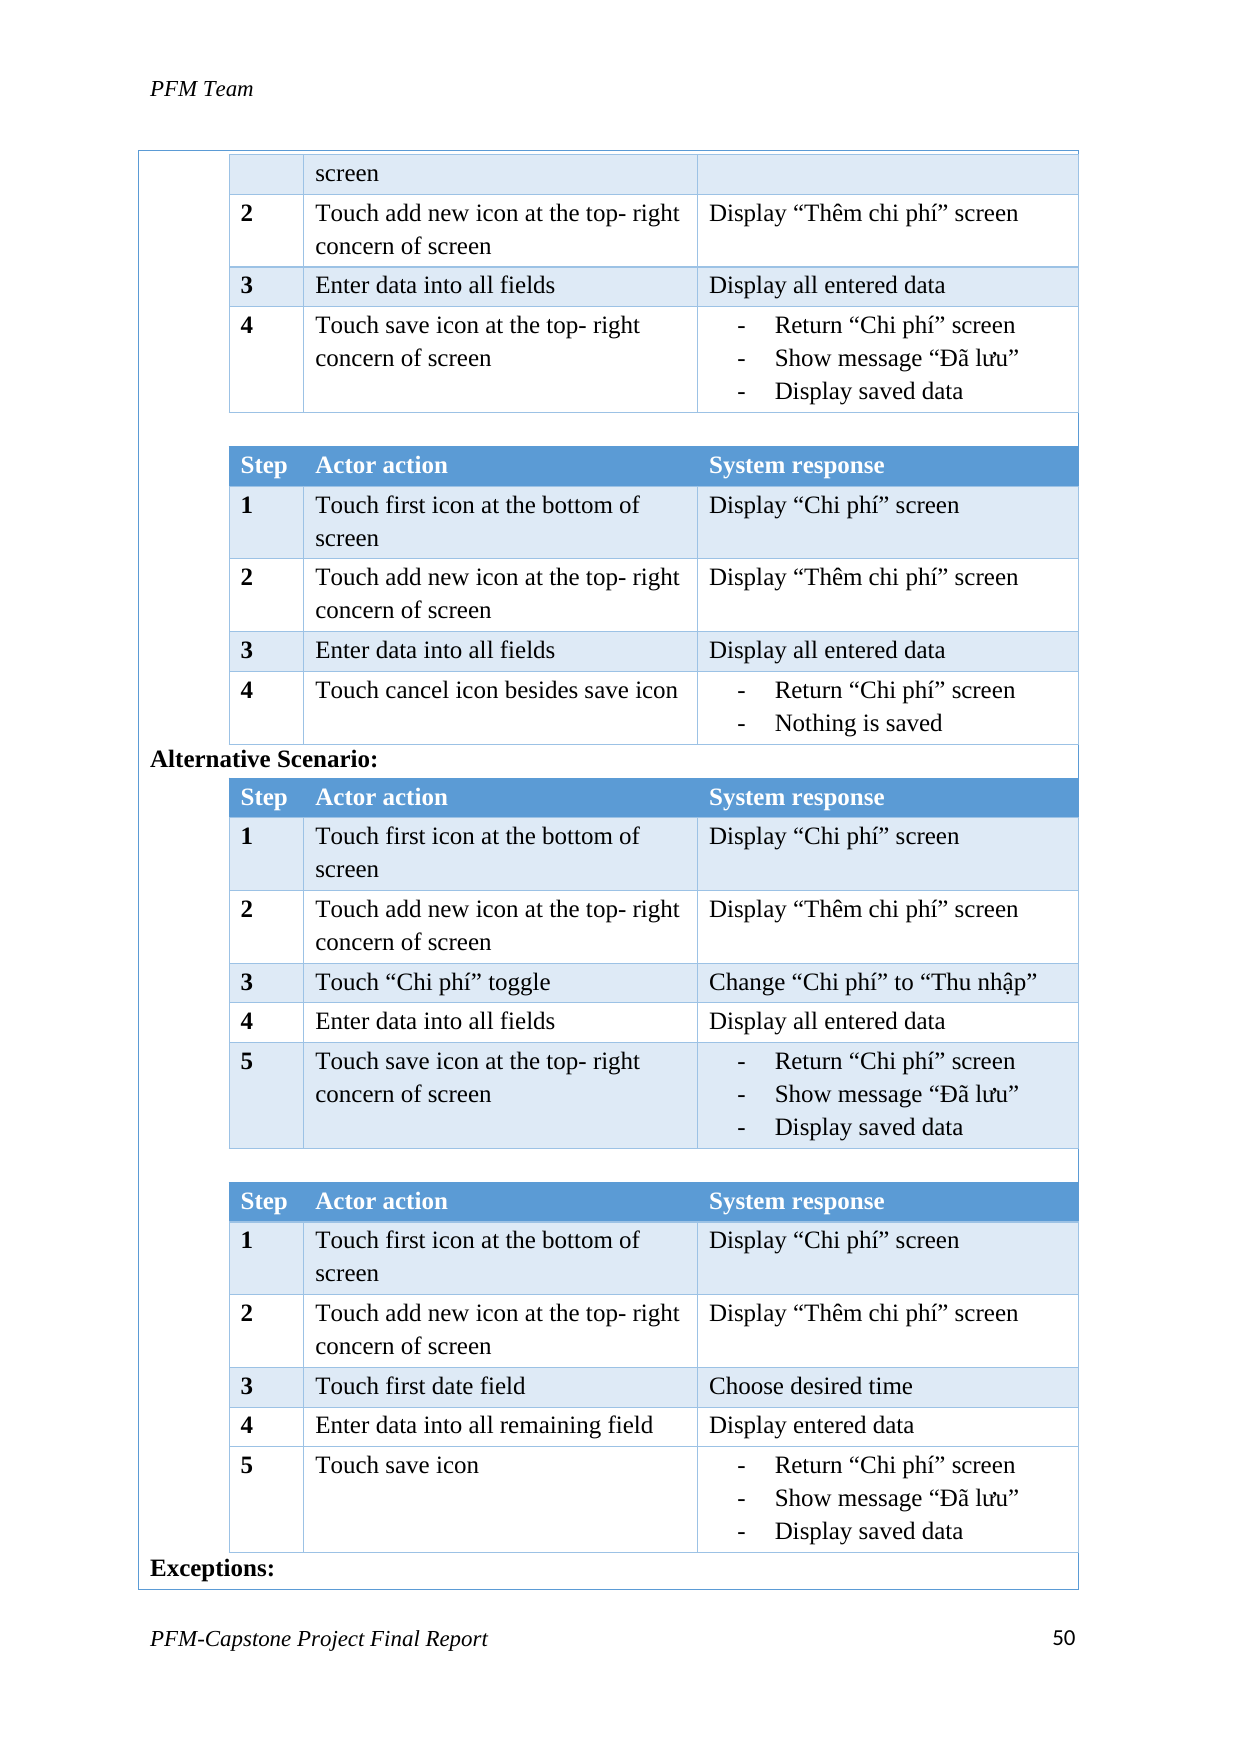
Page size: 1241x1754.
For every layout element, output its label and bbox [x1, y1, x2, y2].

table_cell [139, 151, 1078, 1589]
